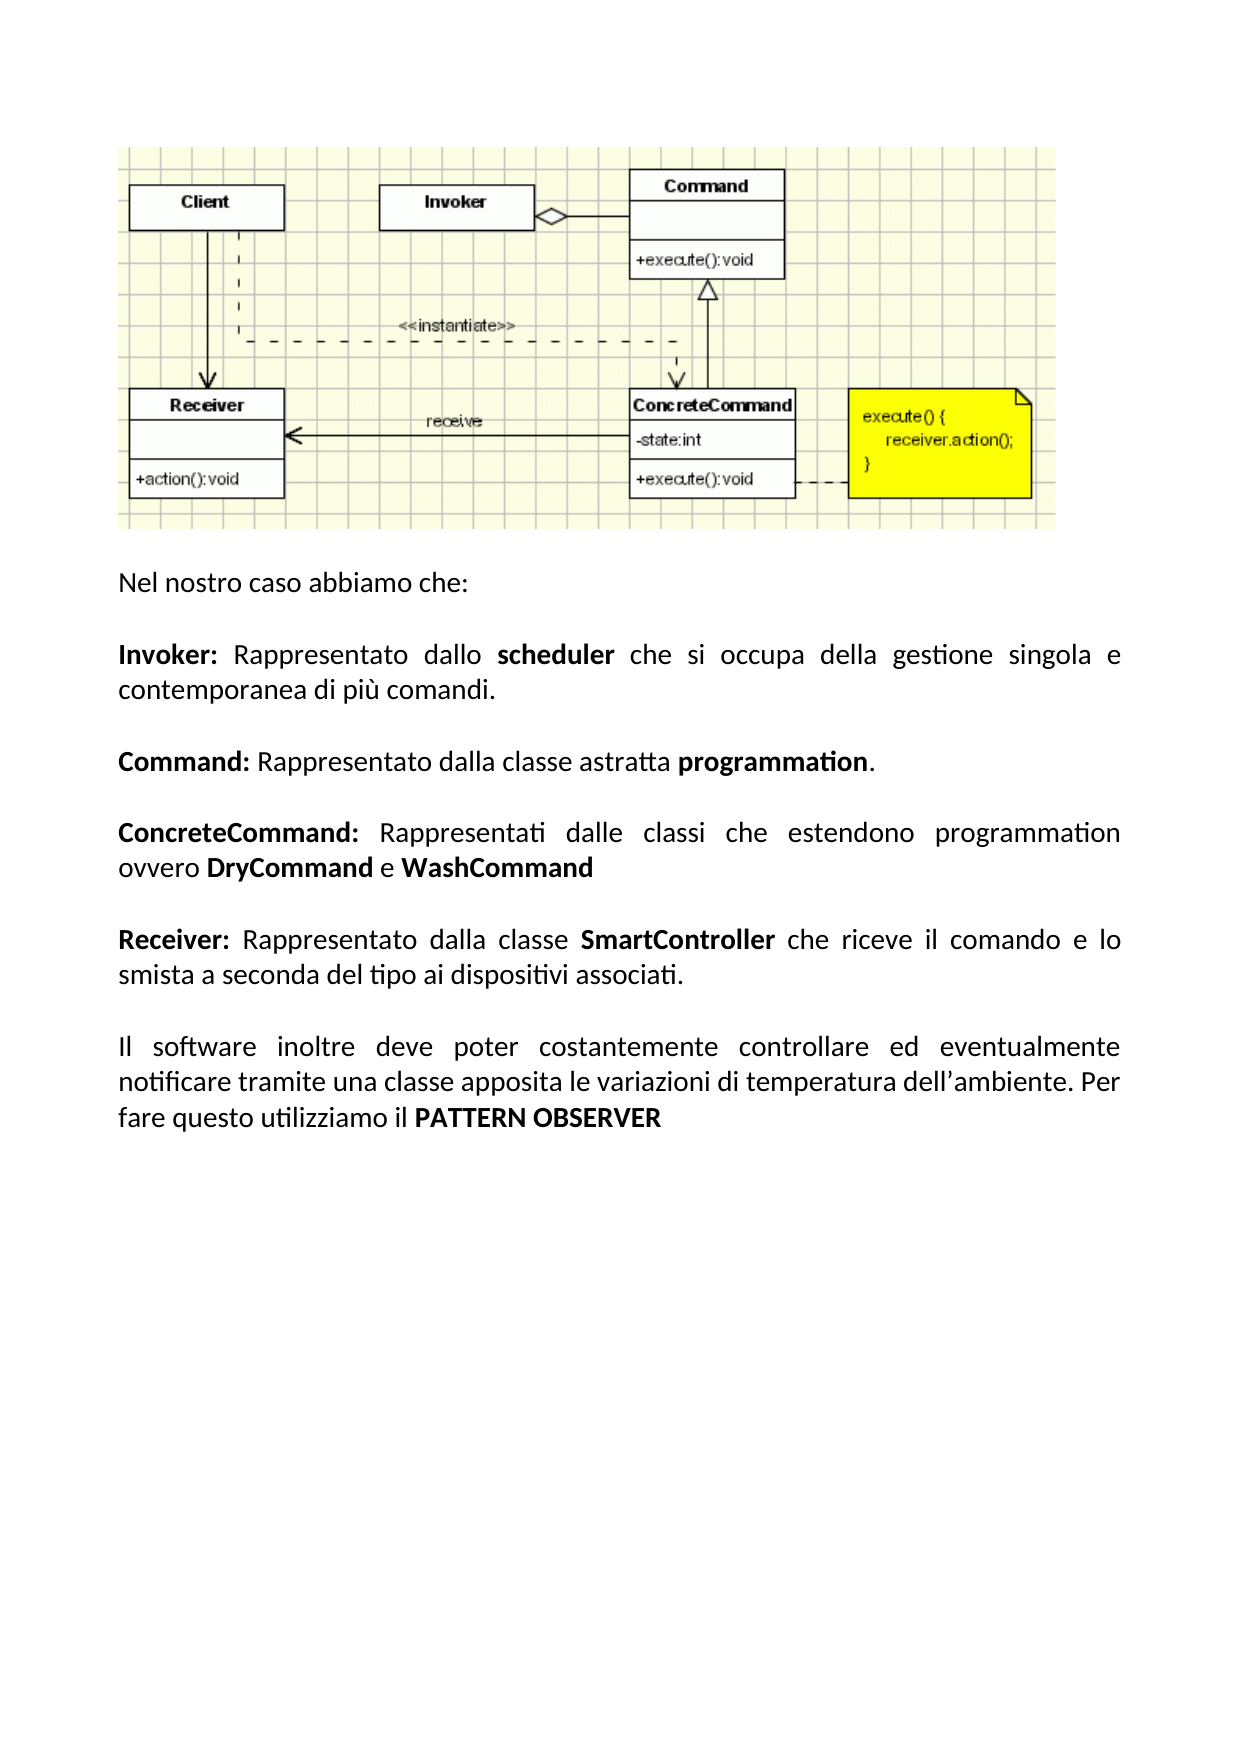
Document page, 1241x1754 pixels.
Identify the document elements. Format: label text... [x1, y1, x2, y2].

text Receiver: Rappresentato dalla classe SmartController che riceve il comando e lo smista a seconda del tipo ai dispositivi associati. [118, 921, 1122, 992]
text Command: Rappresentato dalla classe astratta programmation. [118, 743, 1122, 778]
text ConcreteCommand: Rappresentati dalle classi che estendono programmation ovvero DryCommand e WashCommand [118, 814, 1122, 885]
picture [118, 147, 1056, 529]
text Il software inoltre deve poter costantemente controllare ed eventualmente notificare tramite una classe apposita le variazioni di temperatura dell’ambiente. Per fare questo utilizziamo il PATTERN OBSERVER [118, 1028, 1122, 1134]
text Invoker: Rappresentato dallo scheduler che si occupa della gestione singola e contemporanea di più comandi. [118, 636, 1122, 707]
text Nel nostro caso abbiamo che: [118, 564, 1122, 600]
